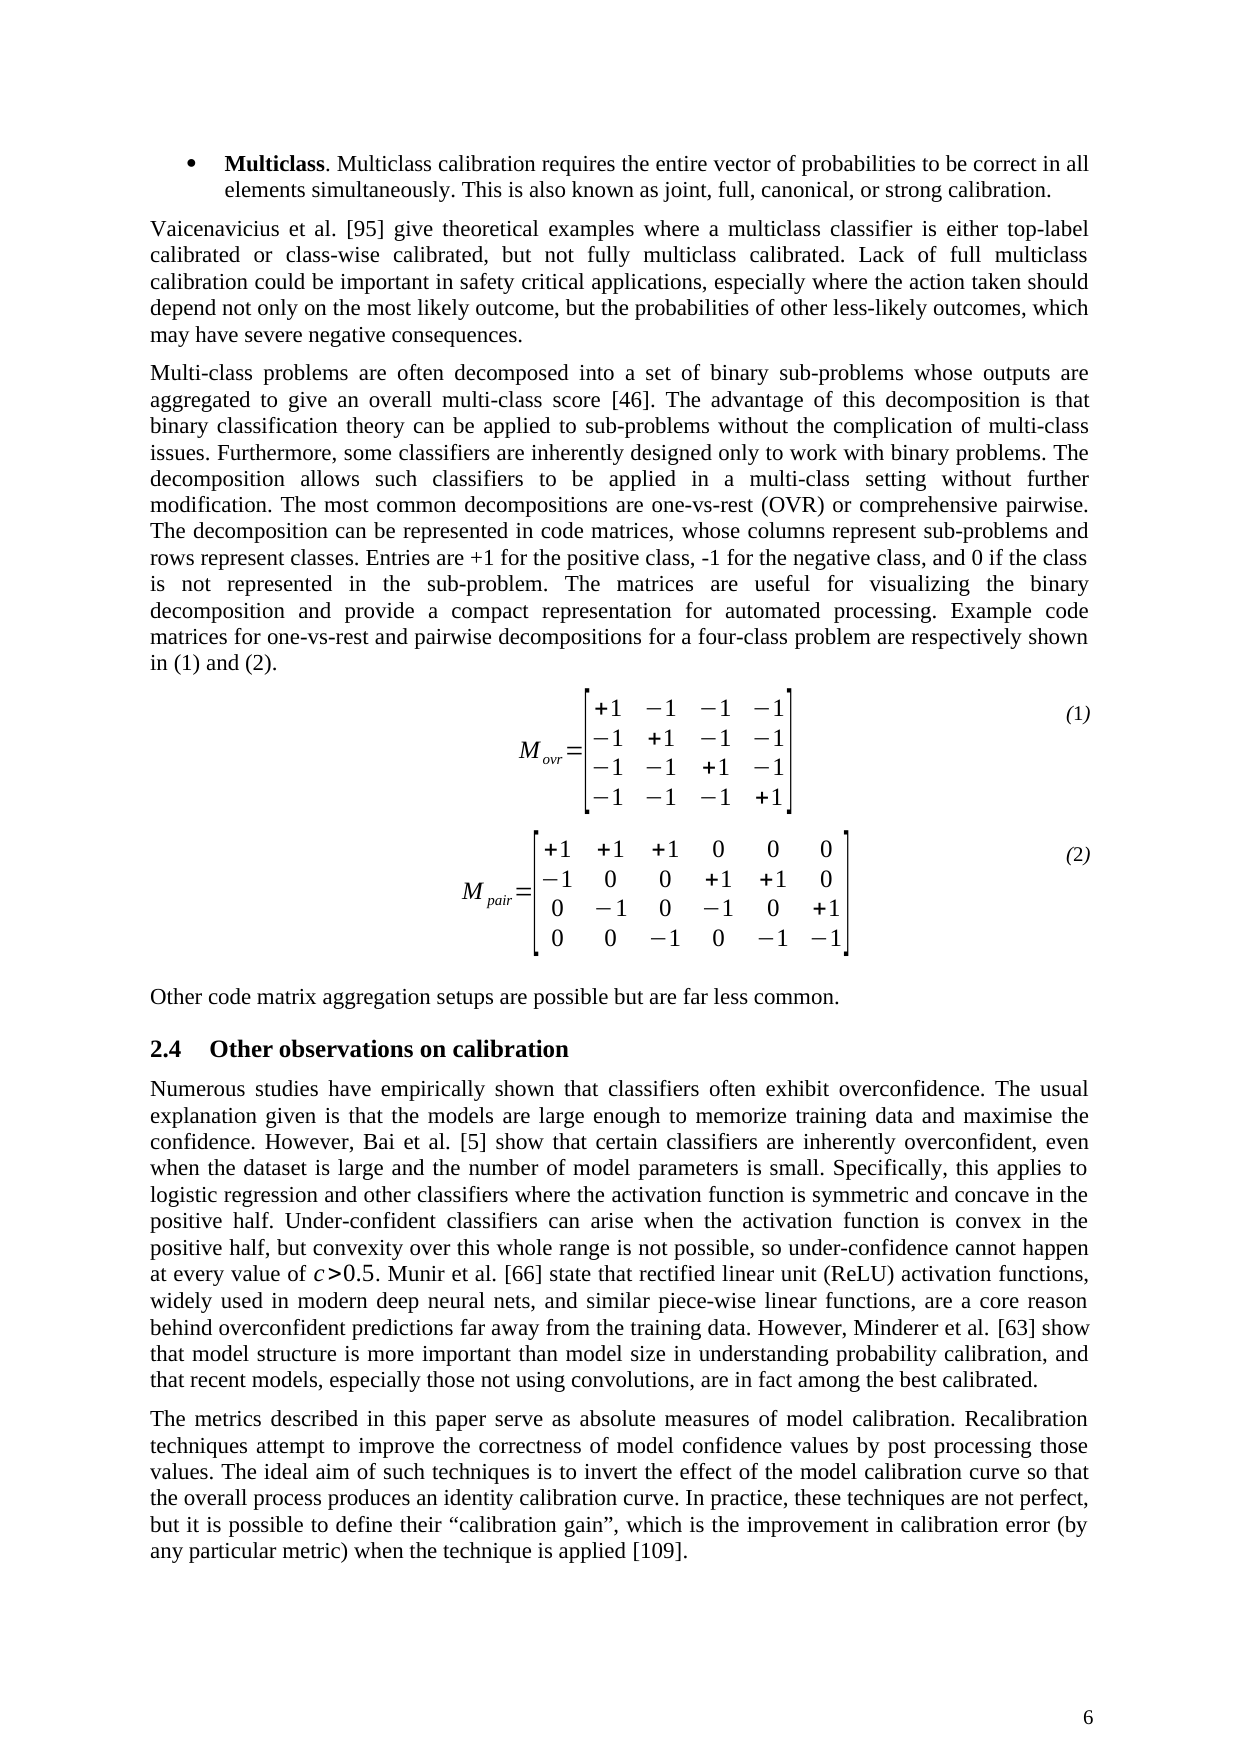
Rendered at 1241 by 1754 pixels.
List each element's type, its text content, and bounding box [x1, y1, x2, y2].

text Numerous studies have empirically shown that classifiers often exhibit overconfidence. The usual explanation given is that the models are large enough to memorize training data and maximise the confidence. However, Bai et al. [5] show that certain classifiers are inherently overconfident, even when the dataset is large and the number of model parameters is small. Specifically, this applies to logistic regression and other classifiers where the activation function is symmetric and concave in the positive half. Under-confident classifiers can arise when the activation function is convex in the positive half, but convexity over this whole range is not possible, so under-confidence cannot happen at every value of . Munir et al. [66] state that rectified linear unit (ReLU) activation functions, widely used in modern deep neural nets, and similar piece-wise linear functions, are a core reason behind overconfident predictions far away from the training data. However, Minderer et al. [63] show that model structure is more important than model size in understanding probability calibration, and that recent models, especially those not using convolutions, are in fact among the best calibrated. [150, 1075, 1090, 1393]
text Other code matrix aggregation setups are possible but are far less common. [150, 983, 1090, 1009]
table_cell (2) [996, 829, 1101, 970]
table_header (1) [996, 688, 1101, 829]
list Multiclass. Multiclass calibration requires the entire vector of probabilities to be correct in all elements simultaneously. This is also known as joint, full, canonical, or strong calibration. [187, 150, 1090, 203]
table_header [257, 688, 996, 829]
text Vaicenavicius et al. [95] give theoretical examples where a multiclass classifier is either top-label calibrated or class-wise calibrated, but not fully multiclass calibrated. Lack of full multiclass calibration could be important in safety critical applications, especially where the action taken should depend not only on the most likely outcome, but the probabilities of other less-likely outcomes, which may have severe negative consequences. [150, 215, 1090, 347]
text Multi-class problems are often decomposed into a set of binary sub-problems whose outputs are aggregated to give an overall multi-class score [46]. The advantage of this decomposition is that binary classification theory can be applied to sub-problems without the complication of multi-class issues. Furthermore, some classifiers are inherently designed only to work with binary problems. The decomposition allows such classifiers to be applied in a multi-class setting without further modification. The most common decompositions are one-vs-rest (OVR) or comprehensive pairwise. The decomposition can be represented in code matrices, whose columns represent sub-problems and rows represent classes. Entries are +1 for the positive class, -1 for the negative class, and 0 if the class is not represented in the sub-problem. The matrices are useful for visualizing the binary decomposition and provide a compact representation for automated processing. Example code matrices for one-vs-rest and pairwise decompositions for a four-class problem are respectively shown in (1) and (2). [150, 359, 1090, 676]
subtitle Other observations on calibration [150, 1034, 1090, 1063]
text The metrics described in this paper serve as absolute measures of model calibration. Recalibration techniques attempt to improve the correctness of model confidence values by post processing those values. The ideal aim of such techniques is to invert the effect of the model calibration curve so that the overall process produces an identity calibration curve. In practice, these techniques are not perfect, but it is possible to define their “calibration gain”, which is the improvement in calibration error (by any particular metric) when the technique is applied [109]. [150, 1405, 1090, 1563]
table_cell [257, 829, 996, 970]
